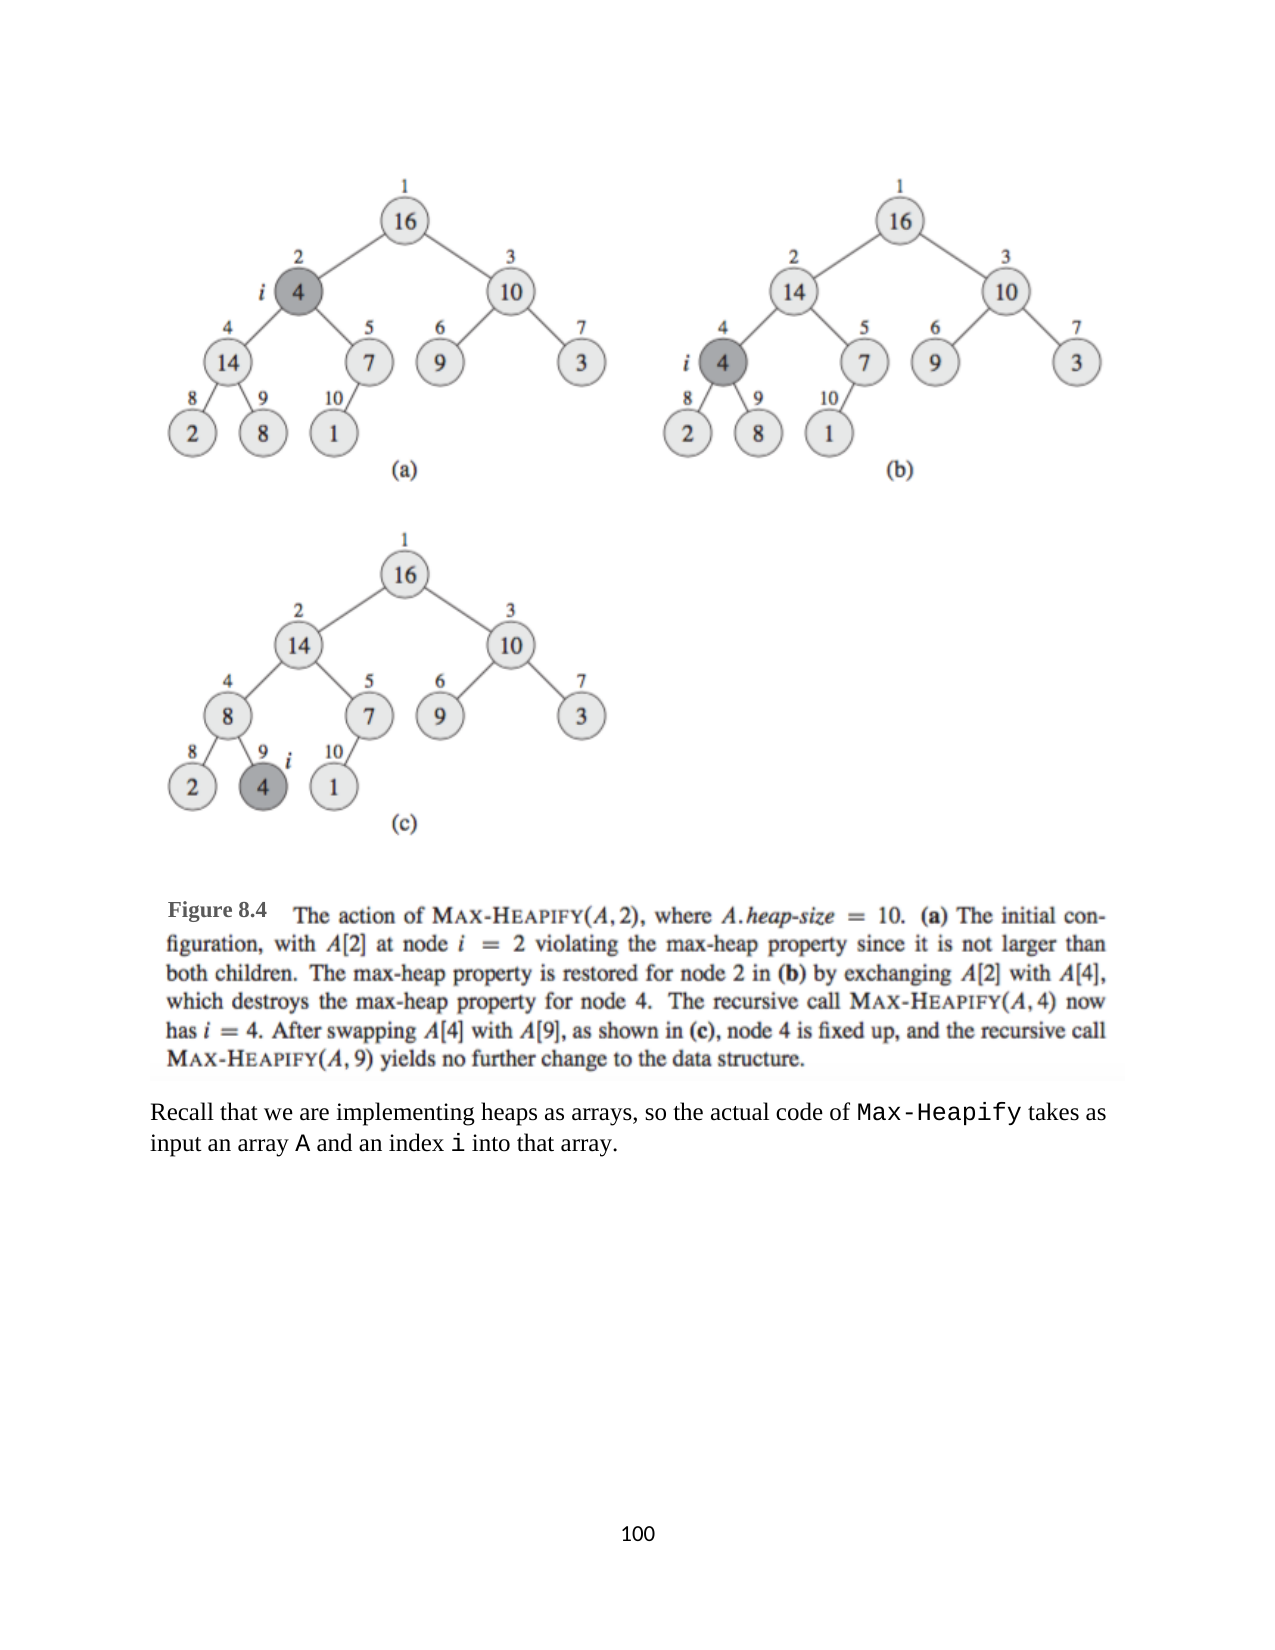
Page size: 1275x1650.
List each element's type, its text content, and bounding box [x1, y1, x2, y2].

text Recall that we are implementing heaps as arrays, so the actual code of Max-Heapify takes as [150, 1097, 1125, 1128]
text input an array A and an index i into that array. [150, 1128, 1125, 1159]
